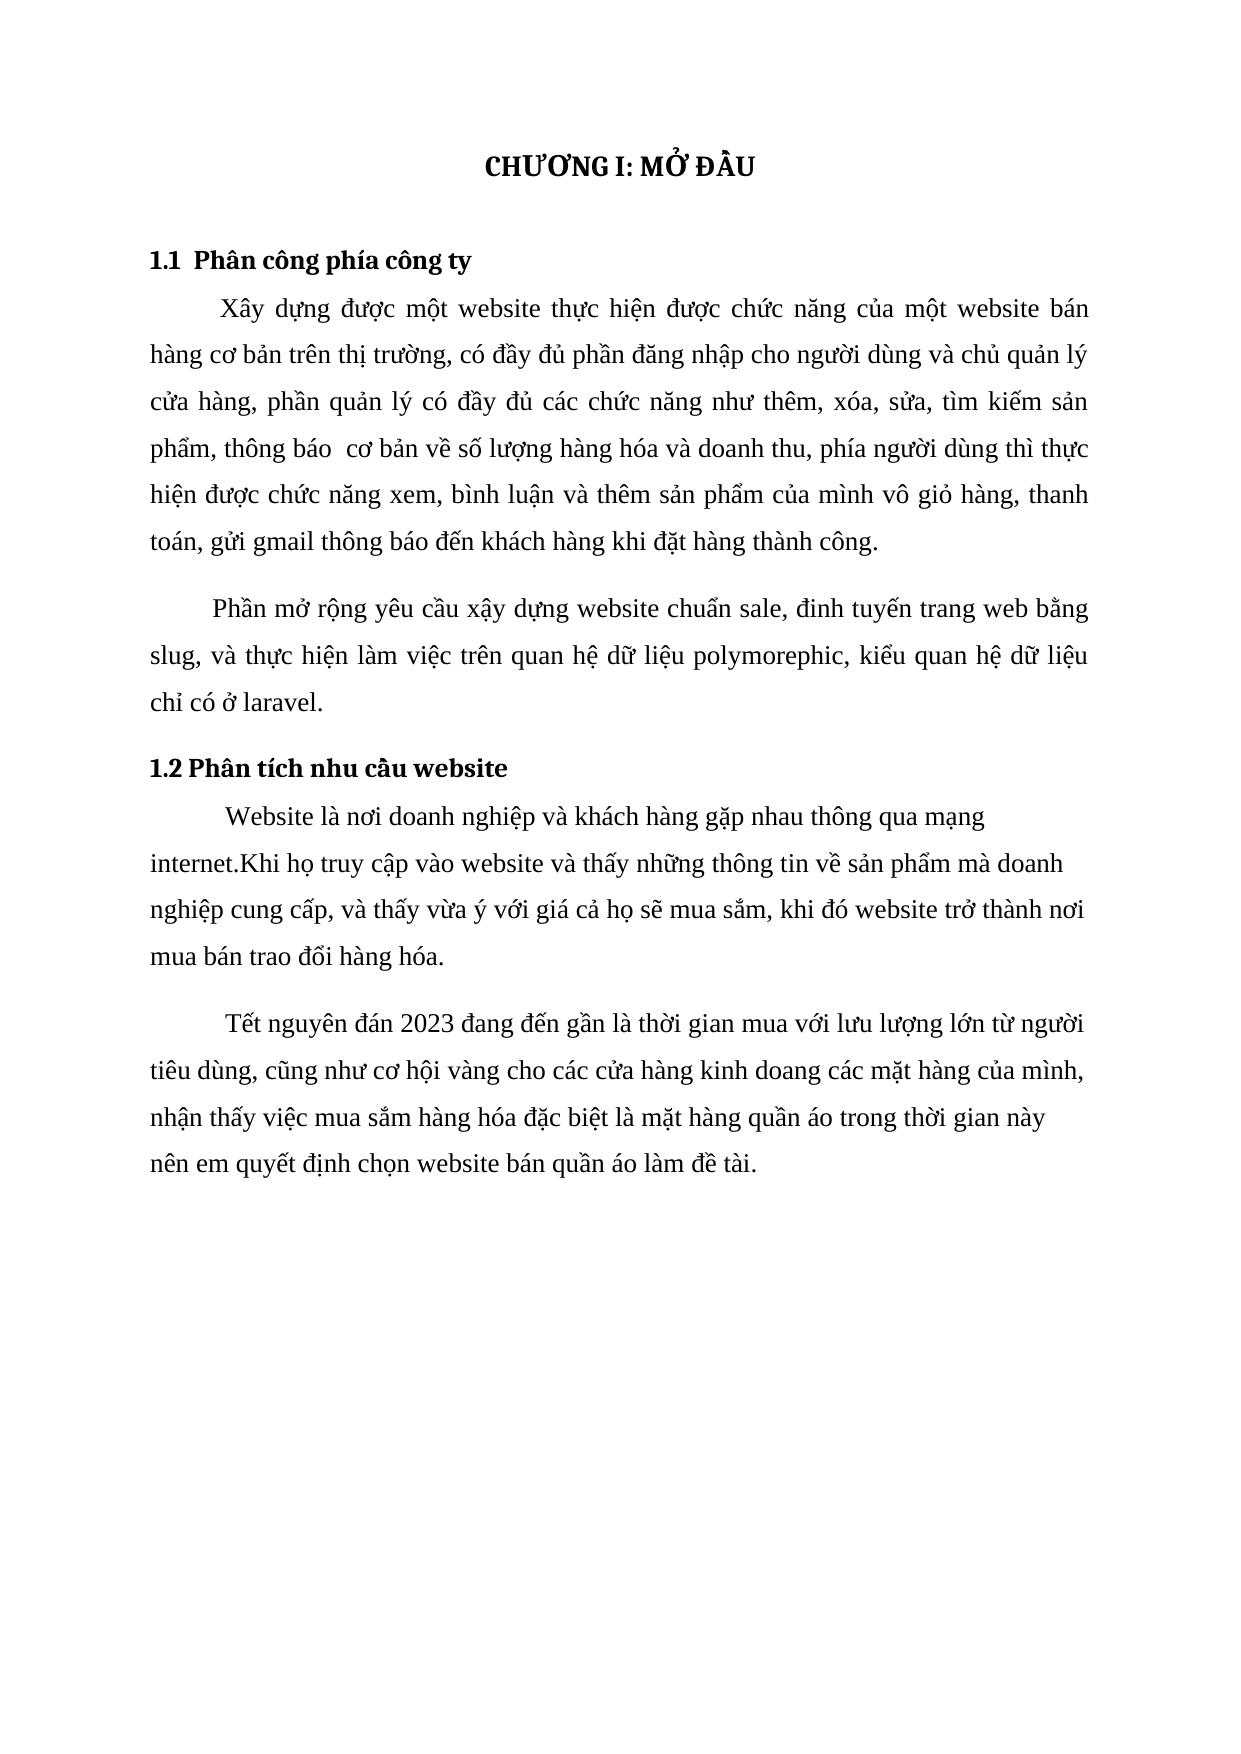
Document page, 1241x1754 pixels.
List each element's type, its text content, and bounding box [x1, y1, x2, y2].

text Tết nguyên đán 2023 đang đến gần là thời gian mua với lưu lượng lớn từ người tiêu dùng, cũng như cơ hội vàng cho các cửa hàng kinh doang các mặt hàng của mình, nhận thấy việc mua sắm hàng hóa đặc biệt là mặt hàng quần áo trong thời gian này nên em quyết định chọn website bán quần áo làm đề tài. [150, 1008, 1090, 1179]
text Phần mở rộng yêu cầu xậy dựng website chuẩn sale, đinh tuyến trang web bằng slug, và thực hiện làm việc trên quan hệ dữ liệu polymorephic, kiểu quan hệ dữ liệu chỉ có ở laravel. [150, 593, 1090, 717]
subtitle 1.2 Phân tích nhu cầu website [150, 753, 1090, 784]
subtitle Phân công phía công ty [150, 245, 1090, 276]
text Xây dựng được một website thực hiện được chức năng của một website bán hàng cơ bản trên thị trường, có đầy đủ phần đăng nhập cho người dùng và chủ quản lý cửa hàng, phần quản lý có đầy đủ các chức năng như thêm, xóa, sửa, tìm kiếm sản phẩm, thông báo cơ bản về số lượng hàng hóa và doanh thu, phía người dùng thì thực hiện được chức năng xem, bình luận và thêm sản phẩm của mình vô giỏ hàng, thanh toán, gửi gmail thông báo đến khách hàng khi đặt hàng thành công. [150, 292, 1090, 556]
subtitle CHƯƠNG I: MỞ ĐẦU [150, 150, 1090, 183]
text Website là nơi doanh nghiệp và khách hàng gặp nhau thông qua mạng internet.Khi họ truy cập vào website và thấy những thông tin về sản phẩm mà doanh nghiệp cung cấp, và thấy vừa ý với giá cả họ sẽ mua sắm, khi đó website trở thành nơi mua bán trao đổi hàng hóa. [150, 800, 1090, 971]
